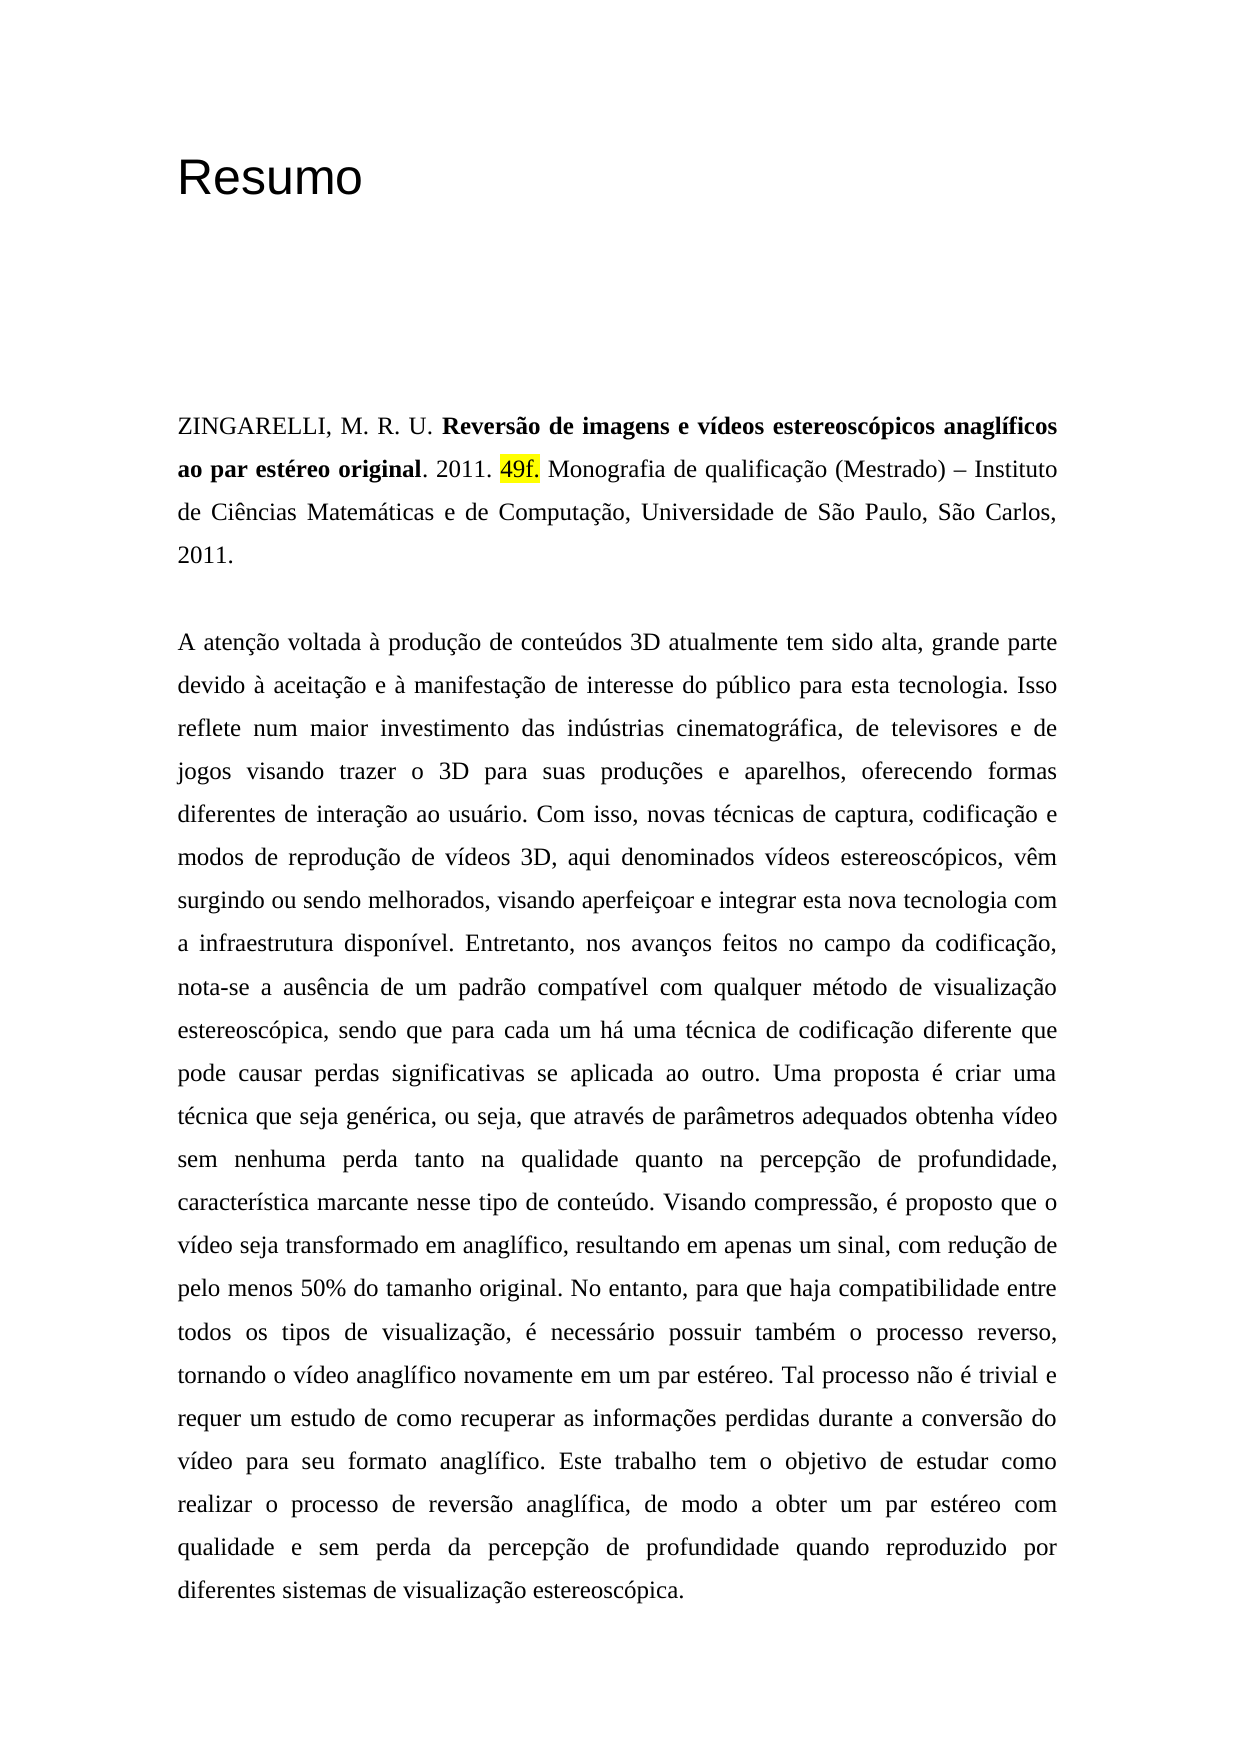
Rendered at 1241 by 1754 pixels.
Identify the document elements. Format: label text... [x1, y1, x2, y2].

text A atenção voltada à produção de conteúdos 3D atualmente tem sido alta, grande parte devido à aceitação e à manifestação de interesse do público para esta tecnologia. Isso reflete num maior investimento das indústrias cinematográfica, de televisores e de jogos visando trazer o 3D para suas produções e aparelhos, oferecendo formas diferentes de interação ao usuário. Com isso, novas técnicas de codificação e modos de reprodução de vídeos 3D, aqui denominados vídeos estereoscópicos, vêm surgindo ou sendo melhorados, visando aperfeiçoar e integrar esta nova tecnologia com a infraestrutura disponível. Entretanto, nos avanços feitos no campo da codificação, nota-se a ausência de um padrão compatível com qualquer método de visualização , sendo que para cada um há uma técnica de codificação diferente que pode causar perdas significativas se aplicada ao outro. Uma proposta é criar uma técnica que seja genérica, ou seja, que através de parâmetros adequados obtenha vídeo sem nenhuma perda tanto na qualidade quanto na percepção de profundidade, característica marcante nesse tipo de conteúdo. Visando compressão, é proposto que o vídeo seja transformado em anaglífico, resultando em apenas um sinal, com redução de pelo menos 50% do tamanho original. No entanto, para que haja compatibilidade entre todos os tipos de visualização, é necessário possuir também o processo reverso, tornando o vídeo anaglífico novamente em um par estéreo. Tal processo não é trivial e requer um estudo de como recuperar as informações perdidas durante a conversão do vídeo para seu formato anaglífico. Este trabalho tem o objetivo de estudar como realizar o processo de reversão anaglífica, de modo a obter um par estéreo com qualidade e sem perda da percepção de profundidade quando reproduzido por diferentes sistemas de visualização estereoscópica. [177, 627, 1058, 1604]
subtitle Resumo [177, 148, 1063, 205]
text ZINGARELLI, M. R. U. Reversão de imagens e vídeos estereoscópicos anaglíficos ao par estéreo original. 2011. Monografia de qualificação (Mestrado) – Instituto de Ciências Matemáticas e de Computação, Universidade de São Paulo, São Carlos, 2011 [177, 411, 1058, 569]
